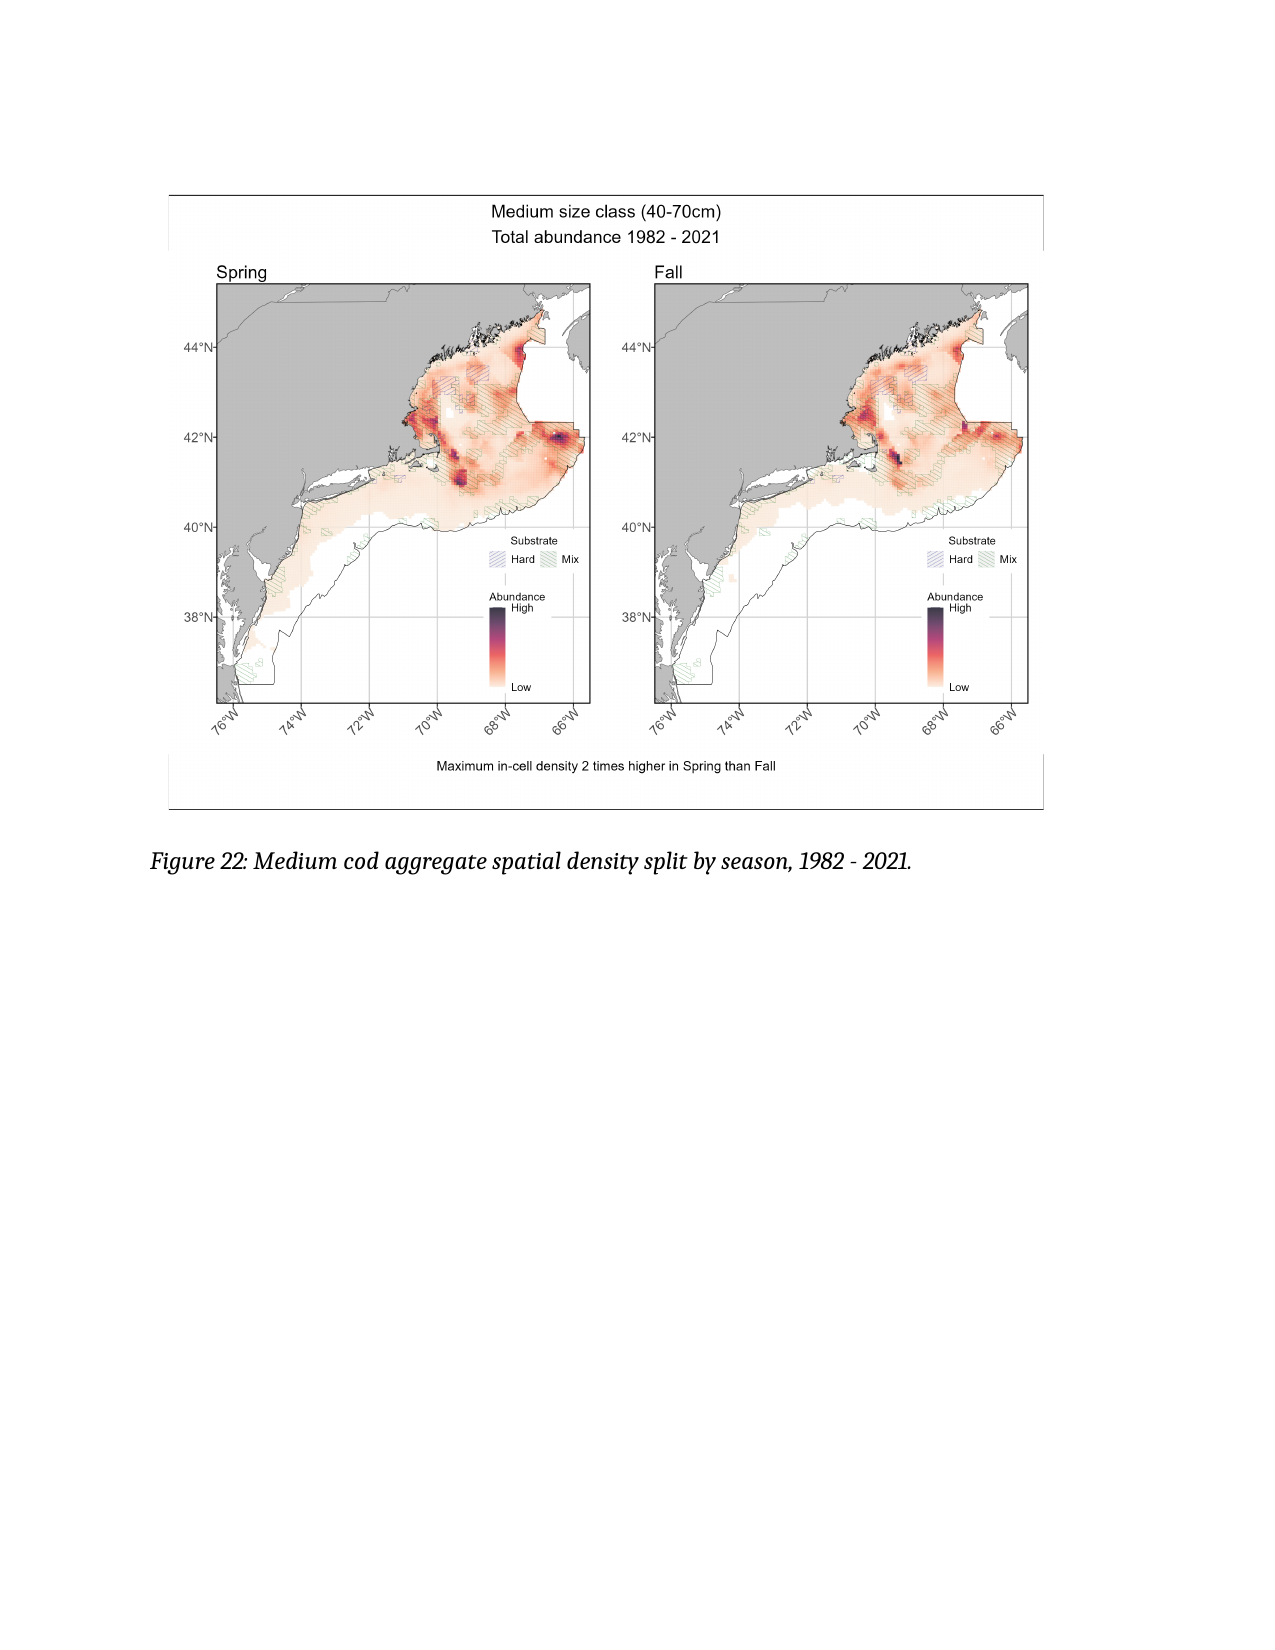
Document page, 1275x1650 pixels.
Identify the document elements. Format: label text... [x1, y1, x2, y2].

picture [168, 150, 1044, 827]
text Figure 22: Medium cod aggregate spatial density split by season, 1982 - 2021. [150, 847, 1125, 876]
